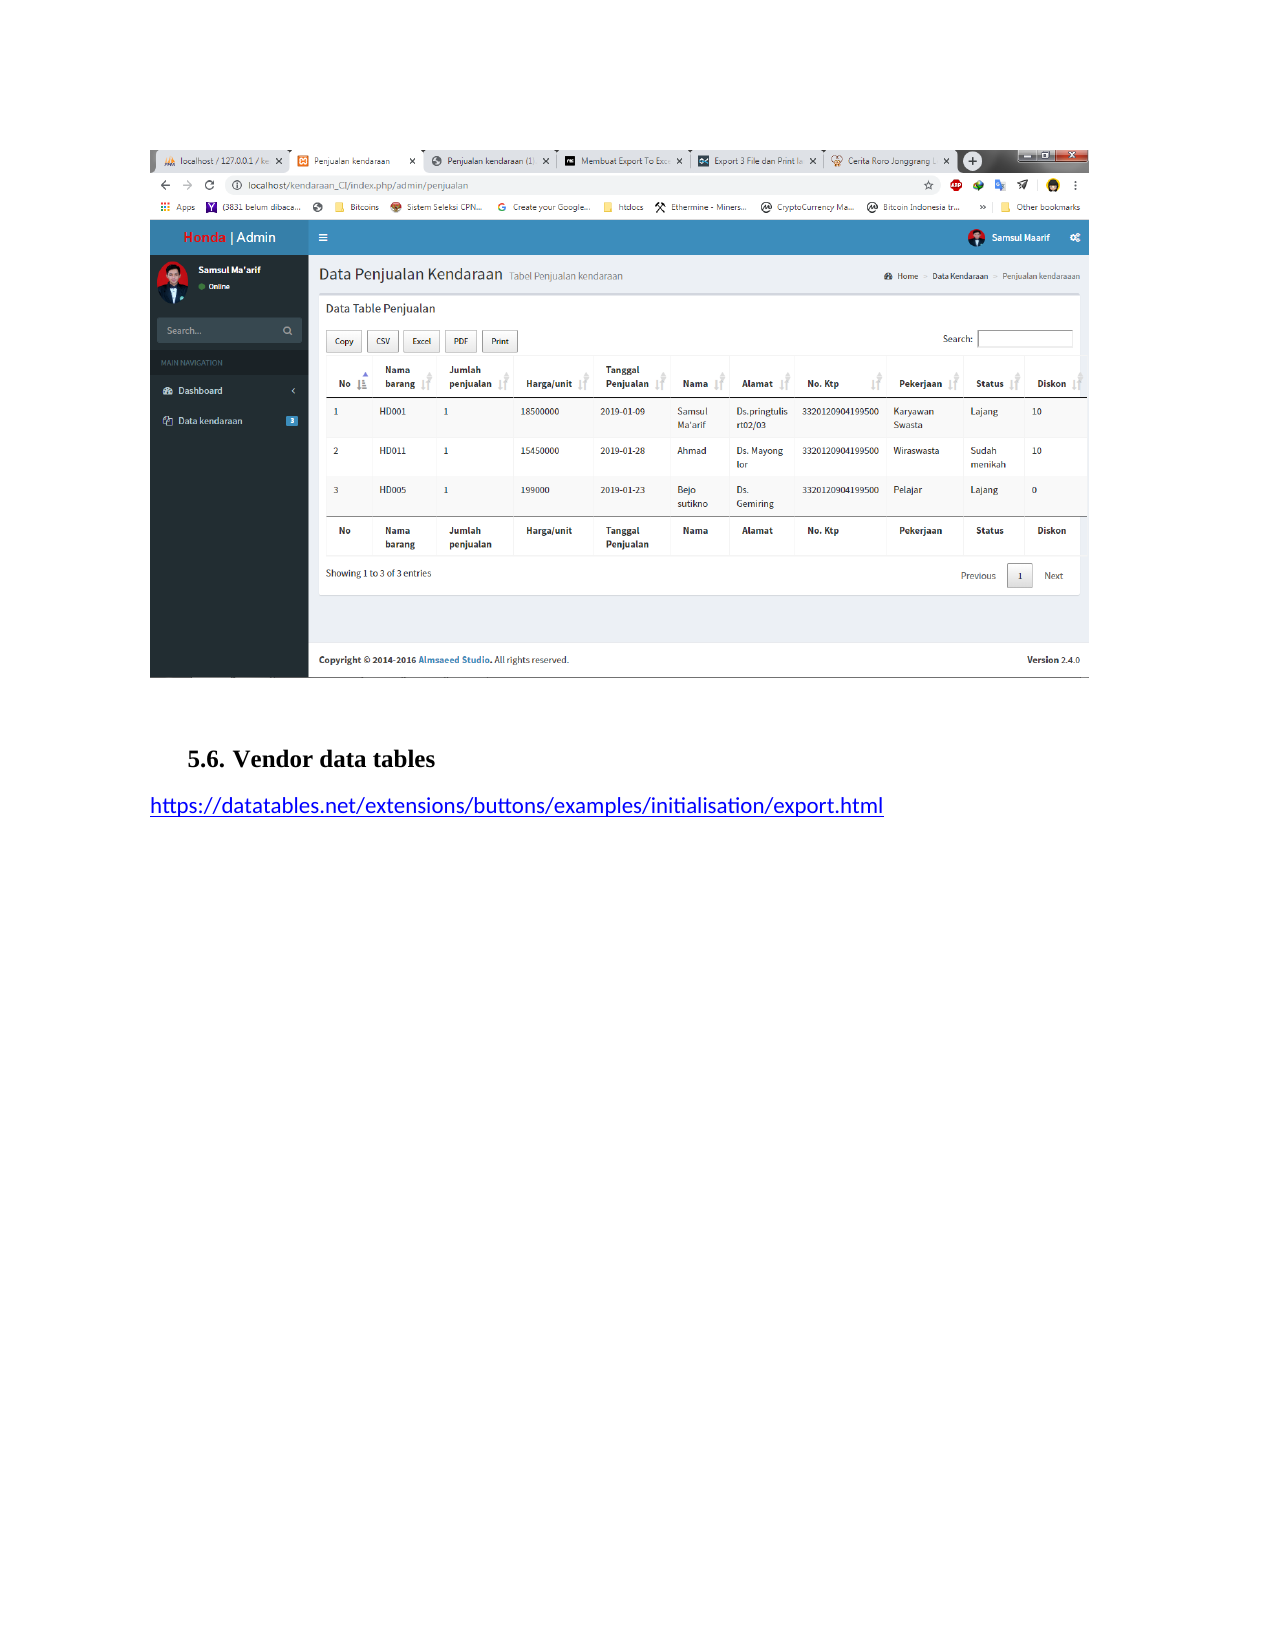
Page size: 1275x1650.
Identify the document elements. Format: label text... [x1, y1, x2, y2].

text https://datatables.net/extensions/buttons/examples/initialisation/export.html [150, 791, 1125, 819]
list Vendor data tables [187, 744, 1125, 772]
picture [150, 150, 1089, 678]
